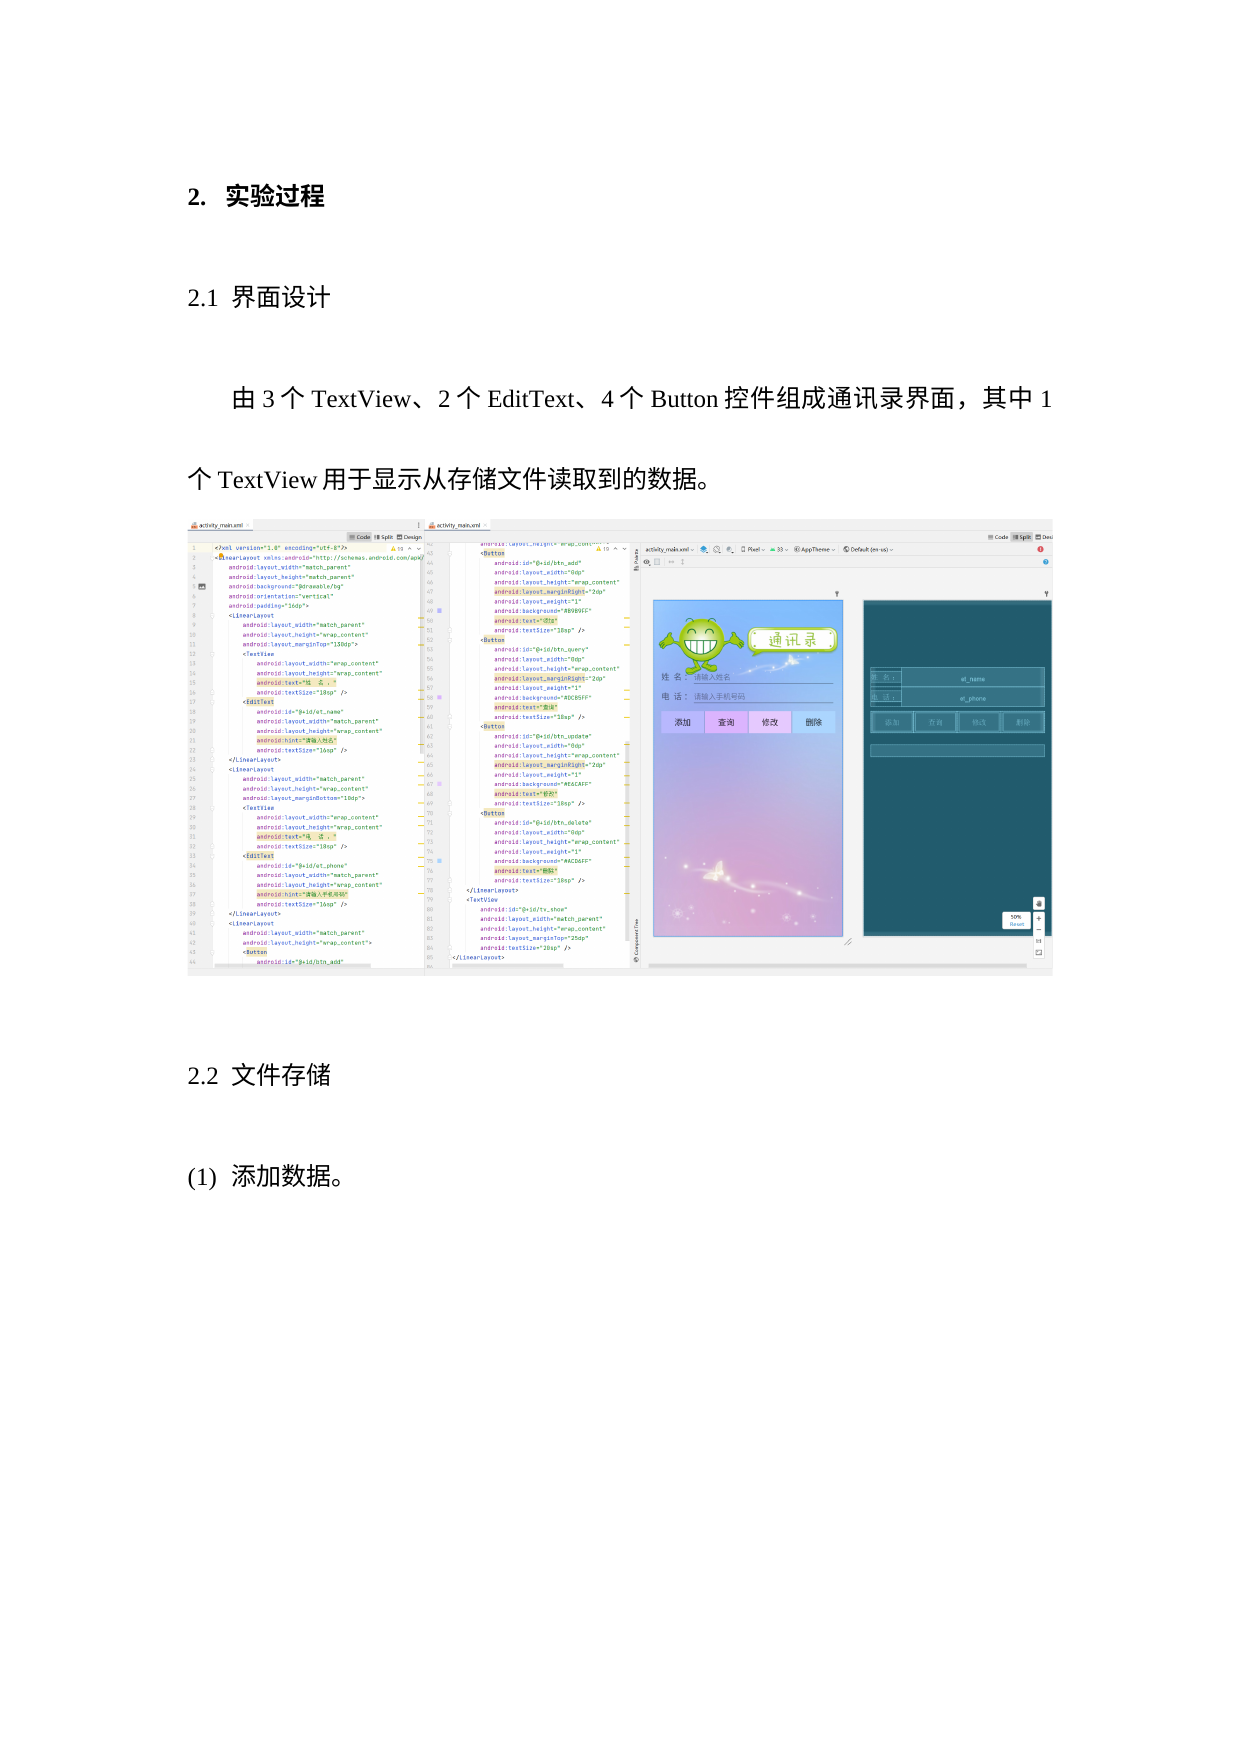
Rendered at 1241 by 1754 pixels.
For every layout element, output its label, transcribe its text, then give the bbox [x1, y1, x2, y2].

list 实验过程 [187, 162, 1053, 227]
list 界面设计 [187, 263, 1053, 328]
picture [187, 519, 1053, 976]
list 文件存储 [187, 1041, 1053, 1106]
list 添加数据。 [187, 1142, 1053, 1207]
text 由3个TextView、2个EditText、4个Button控件组成通讯录界面，其中1个TextView用于显示从存储文件读取到的数据。 [187, 364, 1053, 511]
